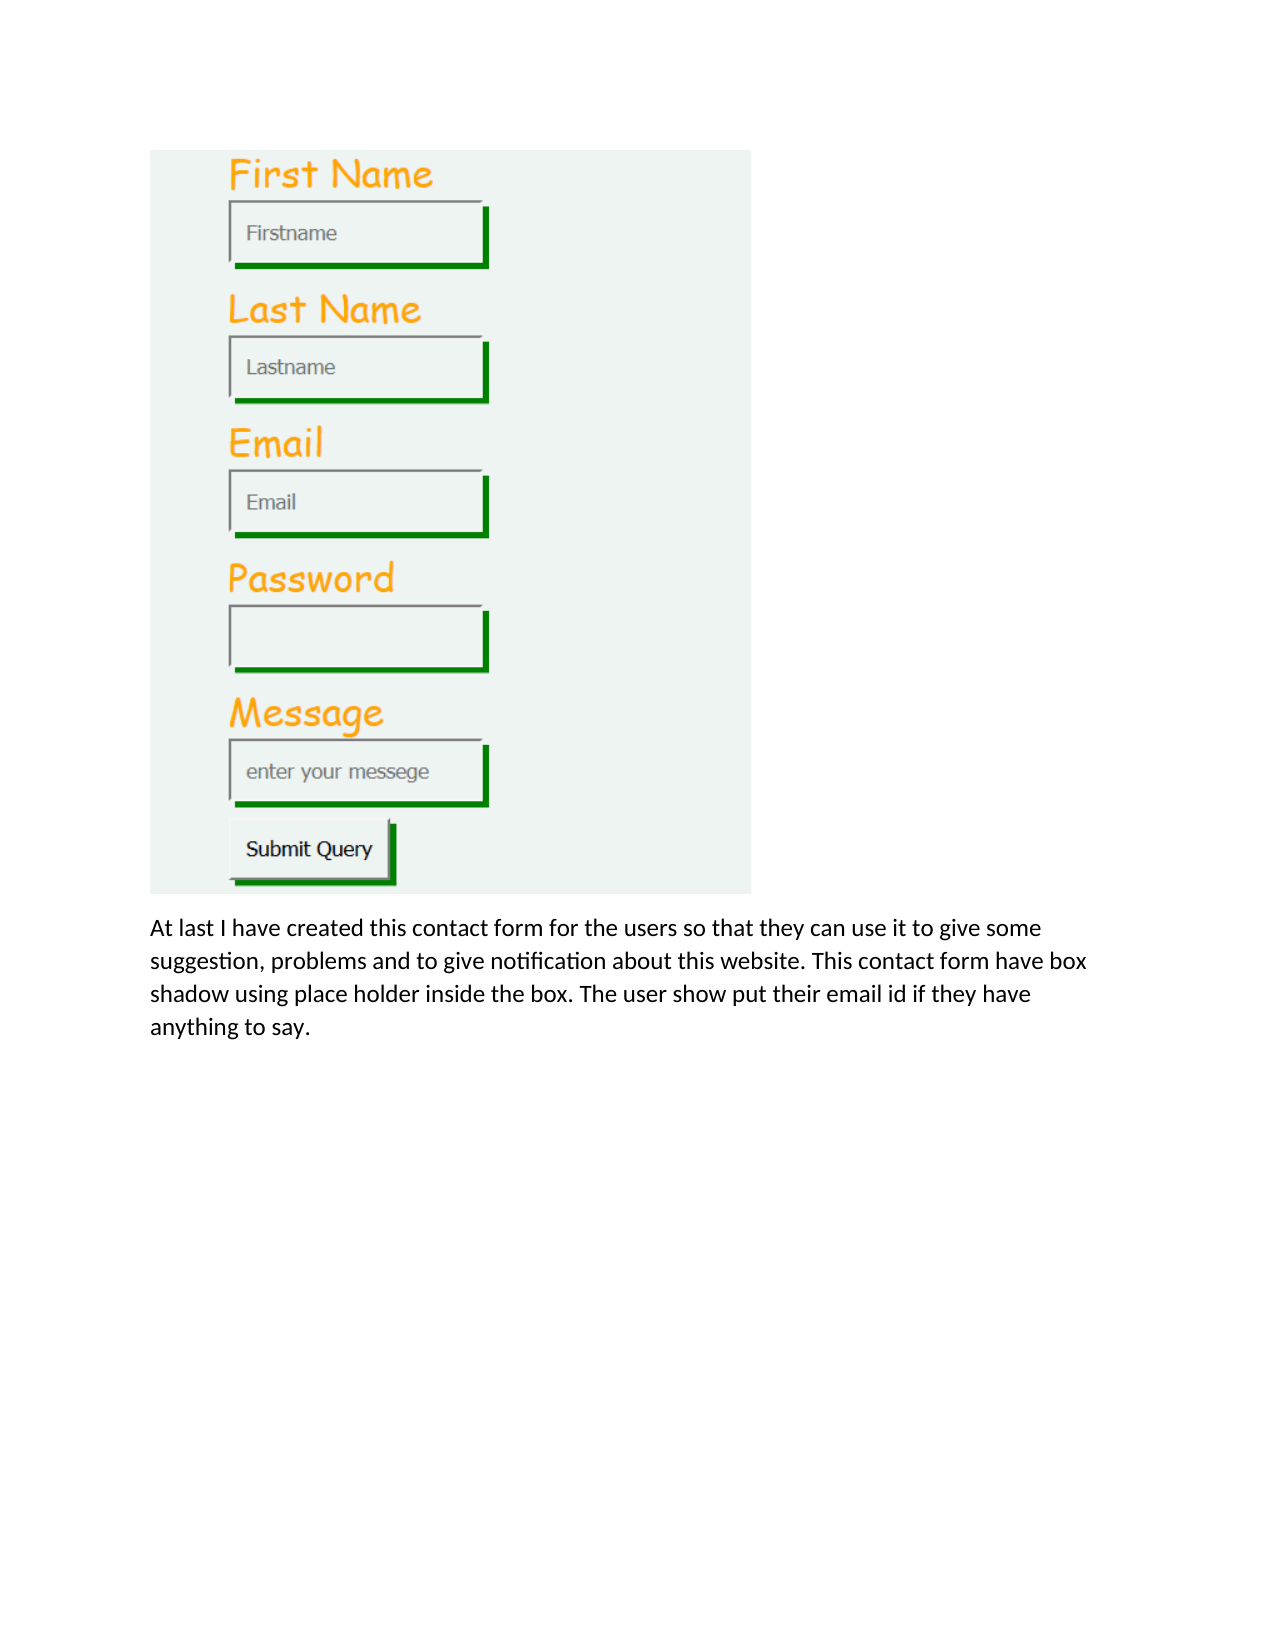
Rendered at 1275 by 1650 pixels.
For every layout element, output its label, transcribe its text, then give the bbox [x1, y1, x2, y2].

picture [150, 150, 752, 894]
text At last I have created this contact form for the users so that they can use it to give some suggestion, problems and to give notification about this website. This contact form have box shadow using place holder inside the box. The user show put their email id if they have anything to say. [150, 913, 1125, 1042]
